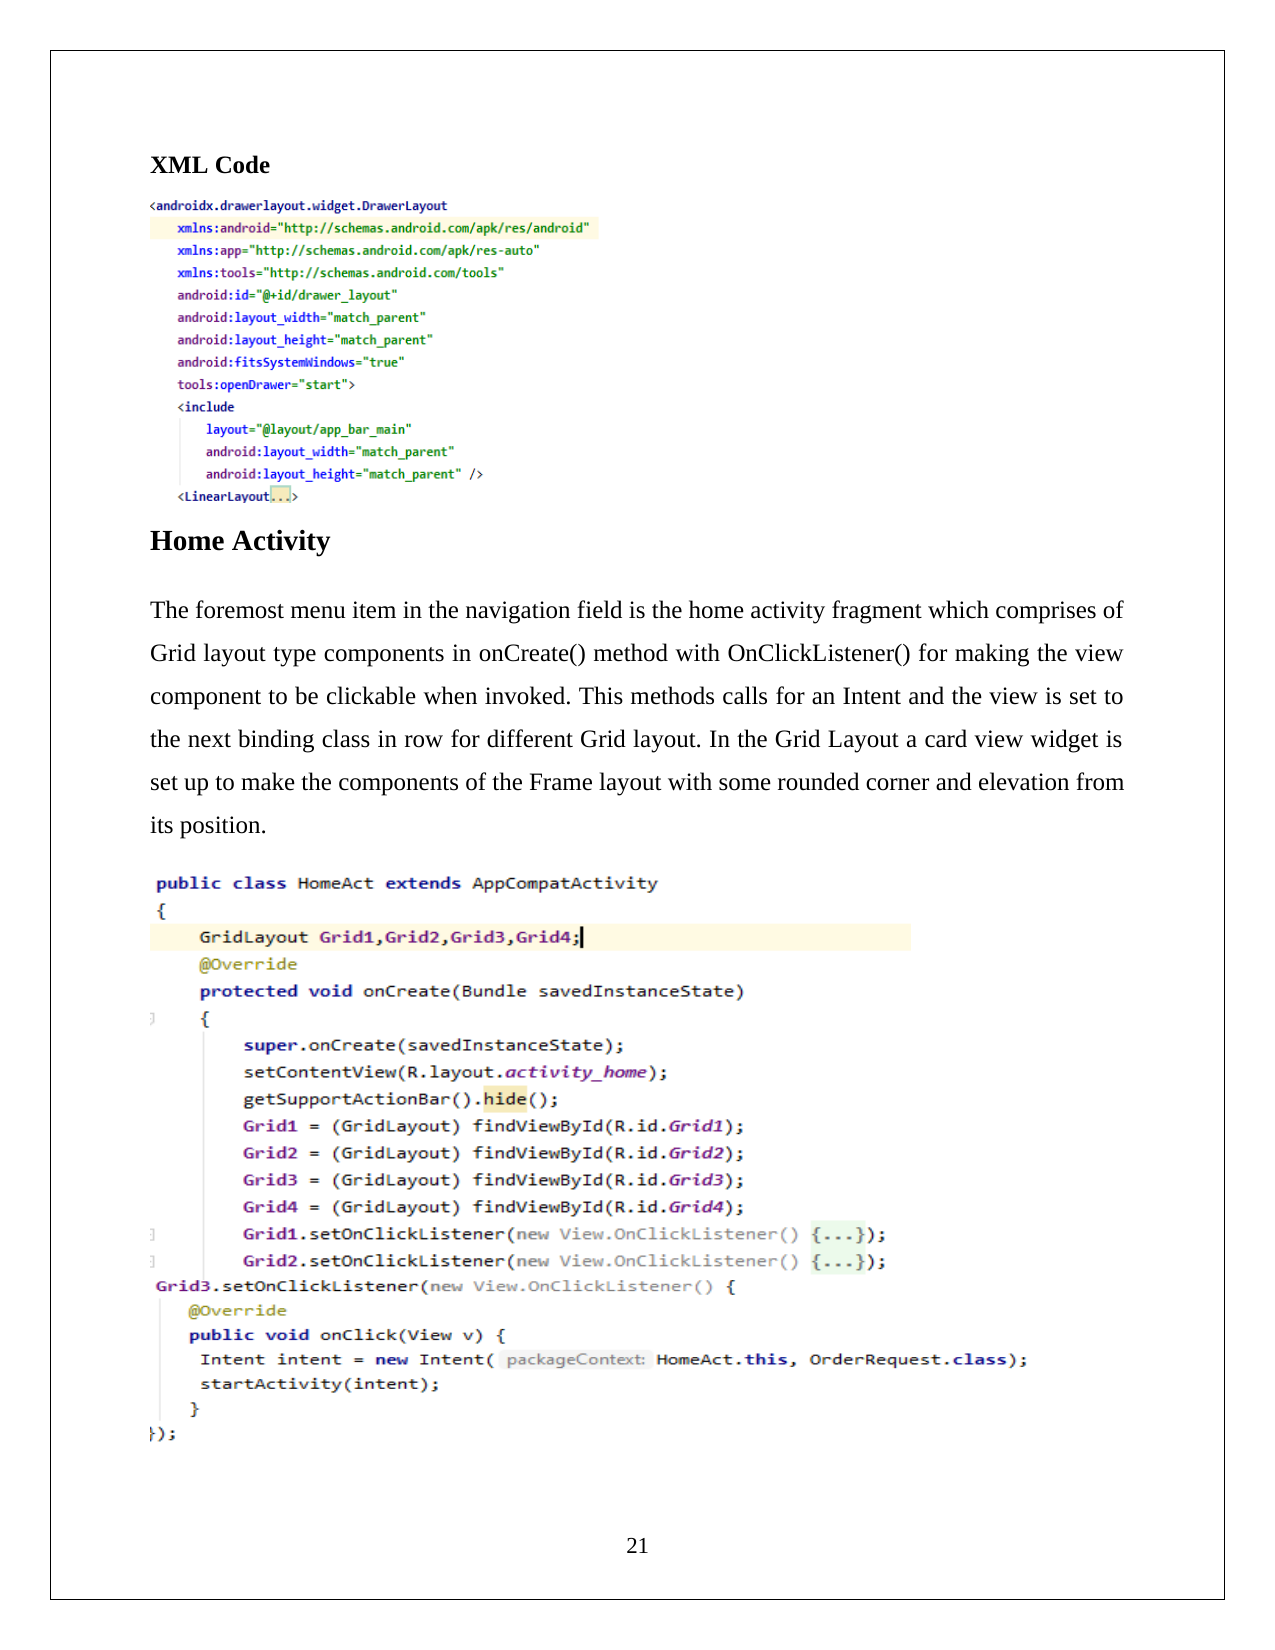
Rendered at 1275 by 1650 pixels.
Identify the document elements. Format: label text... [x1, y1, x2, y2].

picture [150, 874, 1034, 1455]
subtitle XML Code [150, 150, 1125, 179]
subtitle The foremost menu item in the navigation field is the home activity fragment which comprises of Grid layout type components in onCreate() method with OnClickListener() for making the view component to be clickable when invoked. This methods calls for an Intent and the view is set to the next binding class in row for different Grid layout. In the Grid Layout a card view widget is set up to make the components of the Frame layout with some rounded corner and elevation from its position. [150, 595, 1125, 839]
picture [150, 200, 599, 503]
subtitle Home Activity [150, 523, 1125, 557]
